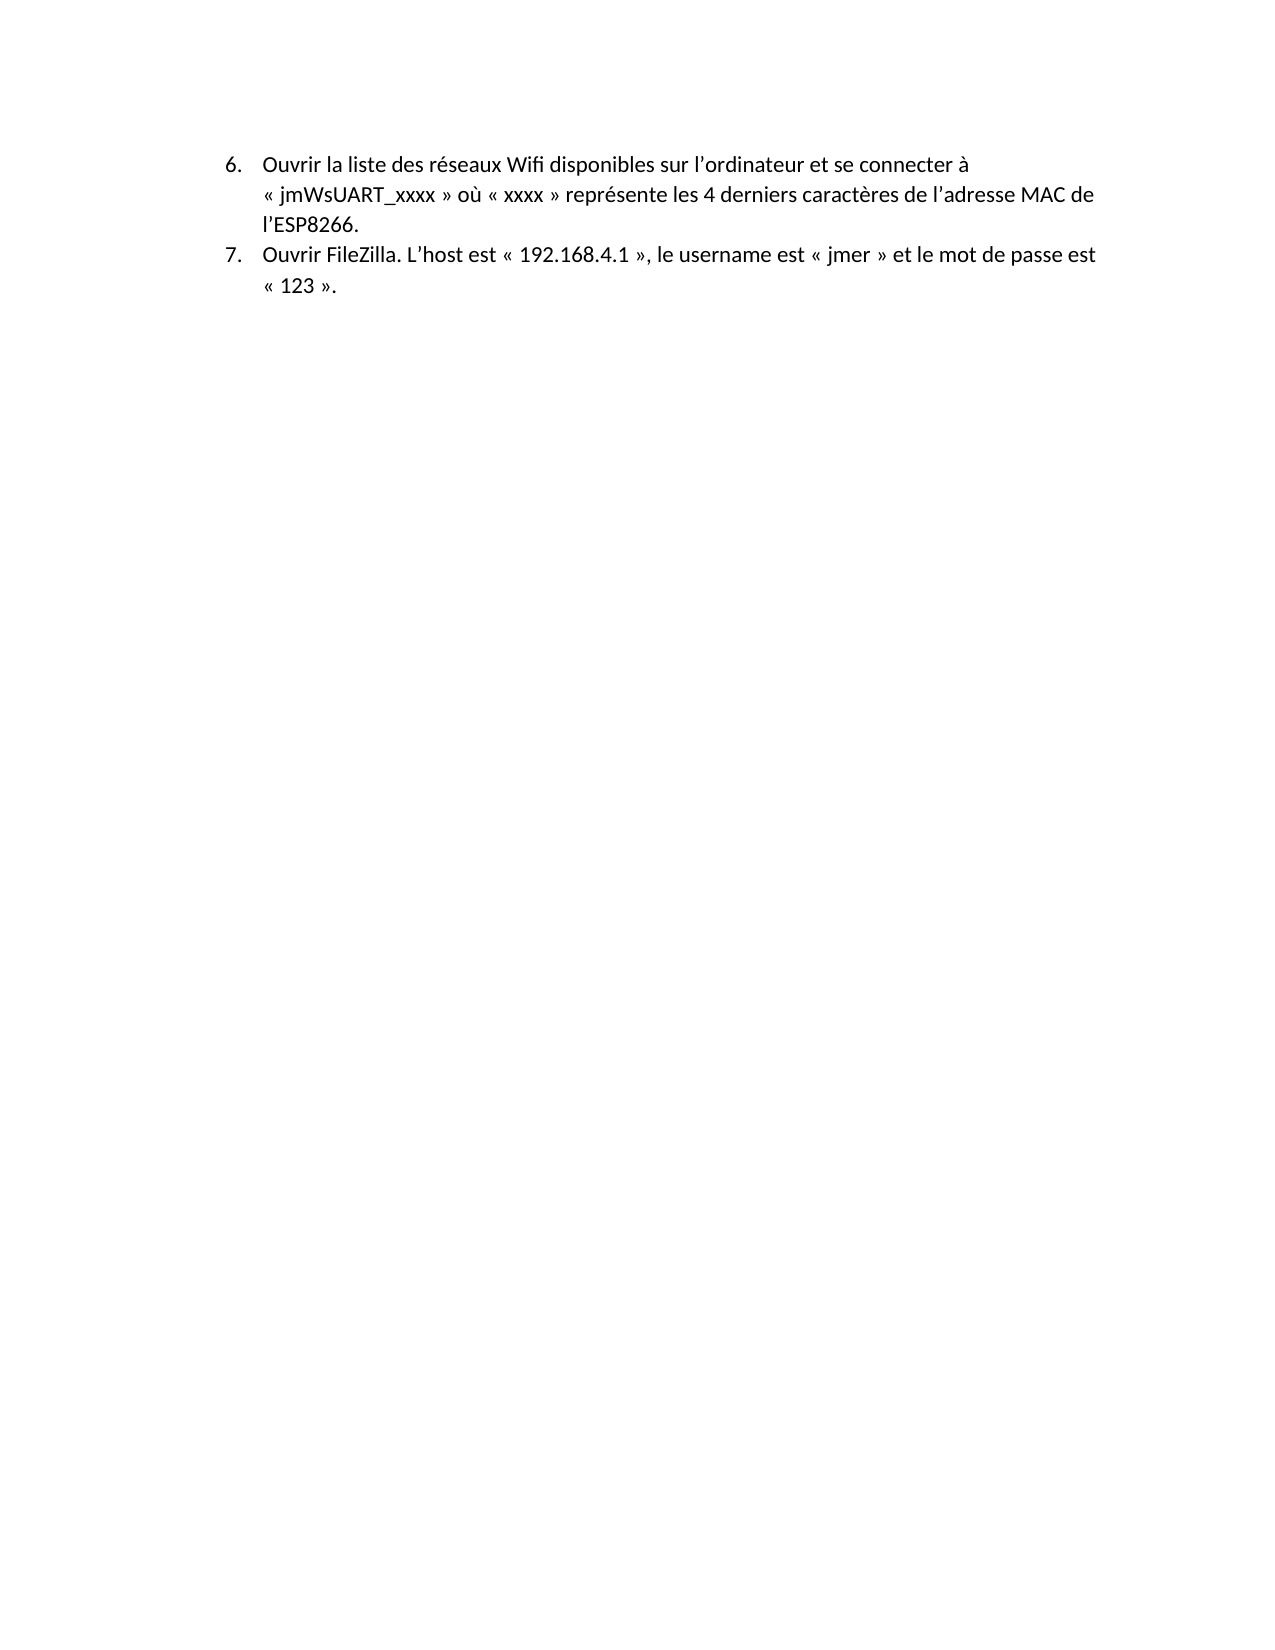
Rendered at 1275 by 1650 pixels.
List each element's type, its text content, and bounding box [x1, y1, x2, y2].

list Ouvrir la liste des réseaux Wifi disponibles sur l’ordinateur et se connecter à « jmWsUART_xxxx » où « xxxx » représente les 4 derniers caractères de l’adresse MAC de l’ESP8266. [225, 150, 1125, 238]
list Ouvrir FileZilla. L’host est « 192.168.4.1 », le username est « jmer » et le mot de passe est « 123 ». [225, 241, 1125, 299]
